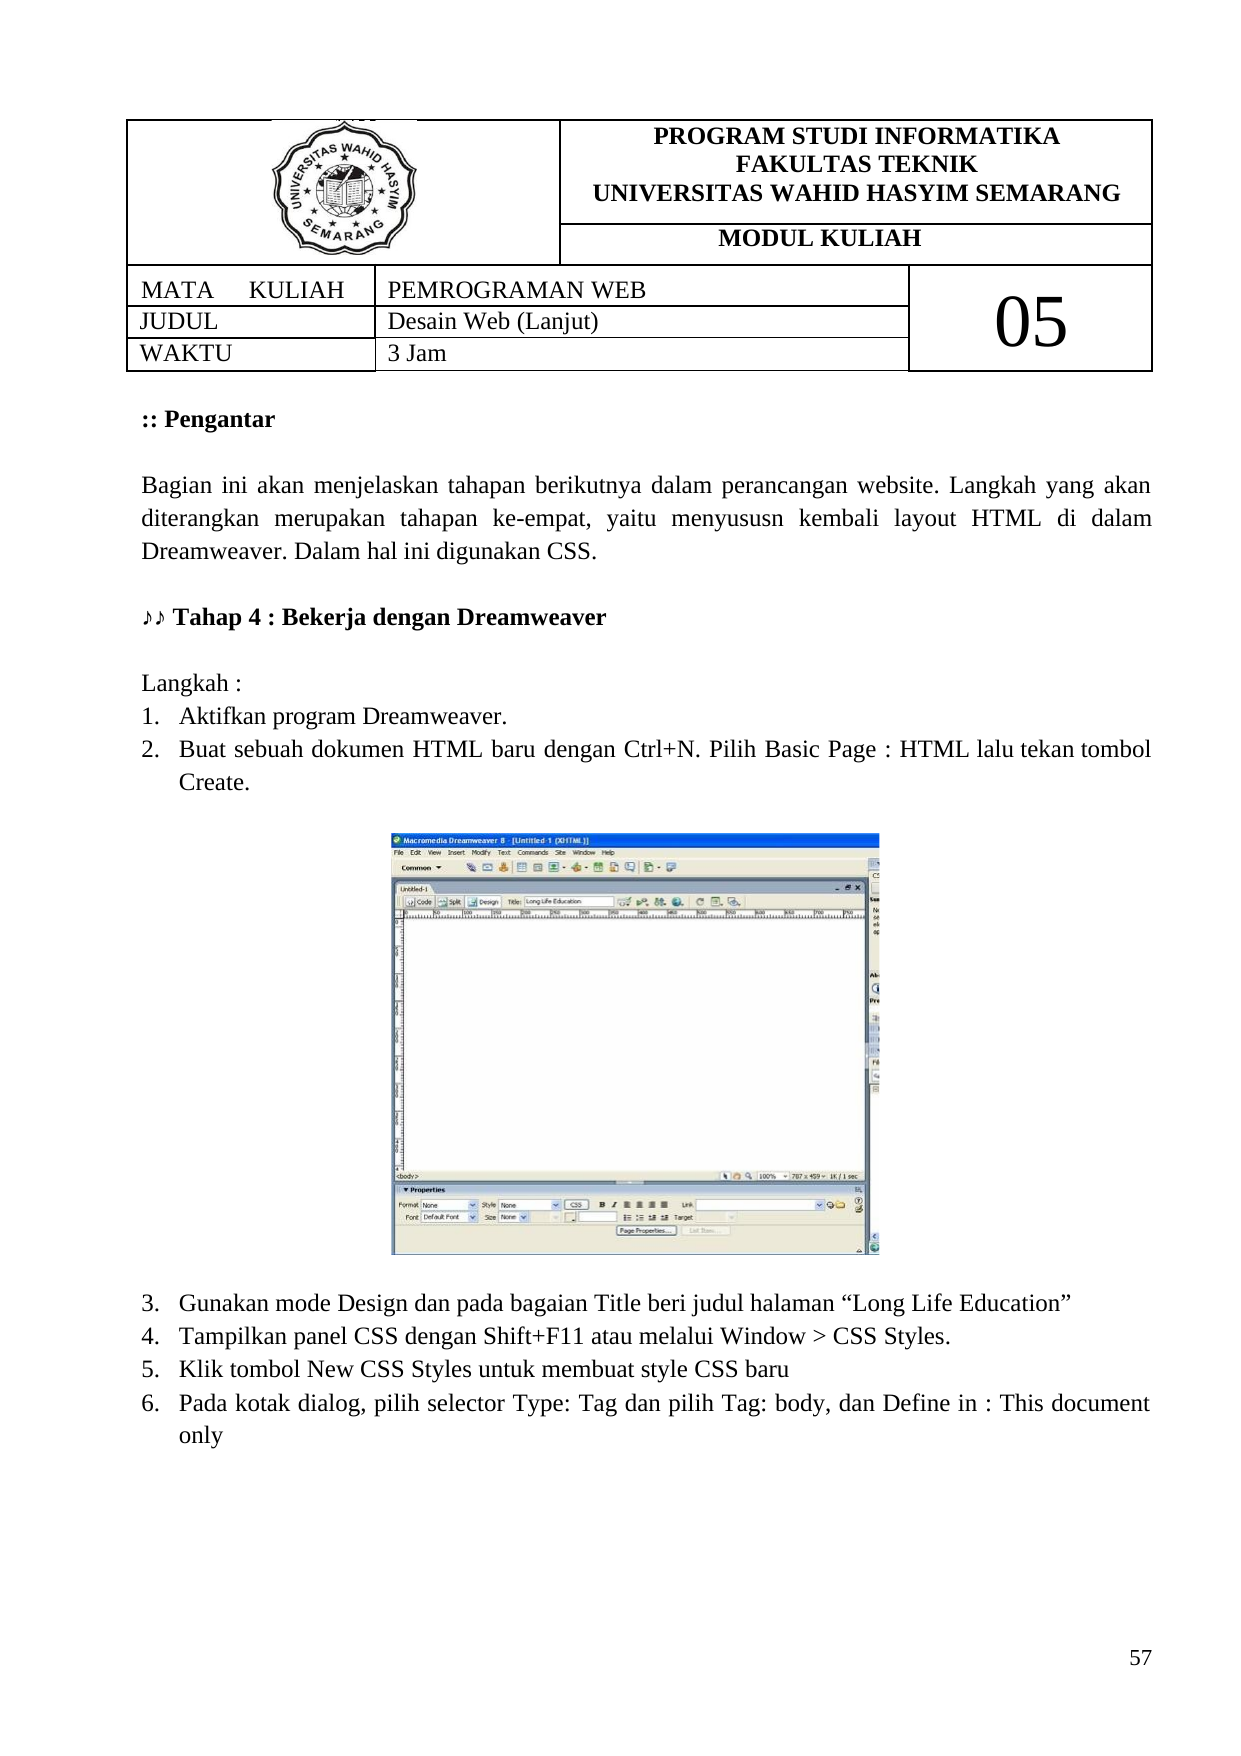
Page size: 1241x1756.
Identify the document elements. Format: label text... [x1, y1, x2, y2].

list Klik tombol New CSS Styles untuk membuat style CSS baru [141, 1354, 1165, 1383]
table_cell 05 [910, 266, 1151, 370]
text Langkah : [141, 668, 1165, 697]
table_cell WAKTU [128, 339, 375, 370]
table_cell PEMROGRAMAN WEB [376, 266, 908, 305]
table_header PROGRAM STUDI INFORMATIKA FAKULTAS TEKNIK UNIVERSITAS WAHID HASYIM SEMARANG [561, 121, 1151, 222]
text Bagian ini akan menjelaskan tahapan berikutnya dalam perancangan website. Langkah yang akan diterangkan merupakan tahapan ke-empat, yaitu menyususn kembali layout HTML di dalam Dreamweaver. Dalam hal ini digunakan CSS. [141, 470, 1152, 565]
table_cell MODUL KULIAH [561, 225, 1151, 263]
picture [271, 120, 417, 255]
table_cell 3 Jam [376, 338, 908, 370]
table_cell JUDUL [128, 307, 374, 337]
list Buat sebuah dokumen HTML baru dengan Ctrl+N. Pilih Basic Page : HTML lalu tekan tombol Create. [141, 734, 1152, 796]
list Tampilkan panel CSS dengan Shift+F11 atau melalui Window > CSS Styles. [141, 1321, 1165, 1350]
subtitle ♪♪ Tahap 4 : Bekerja dengan Dreamweaver [141, 602, 1165, 631]
table_cell Desain Web (Lanjut) [376, 307, 908, 337]
subtitle :: Pengantar [141, 404, 1165, 433]
list Aktifkan program Dreamweaver. [141, 701, 1165, 730]
text 57 [77, 1644, 1152, 1671]
list Gunakan mode Design dan pada bagaian Title beri judul halaman “Long Life Education” [141, 1288, 1165, 1317]
list Pada kotak dialog, pilih selector Type: Tag dan pilih Tag: body, dan Define in : This document only [141, 1388, 1152, 1449]
table_cell MATA KULIAH [128, 266, 374, 305]
table_header [128, 121, 559, 263]
picture [391, 833, 880, 1255]
